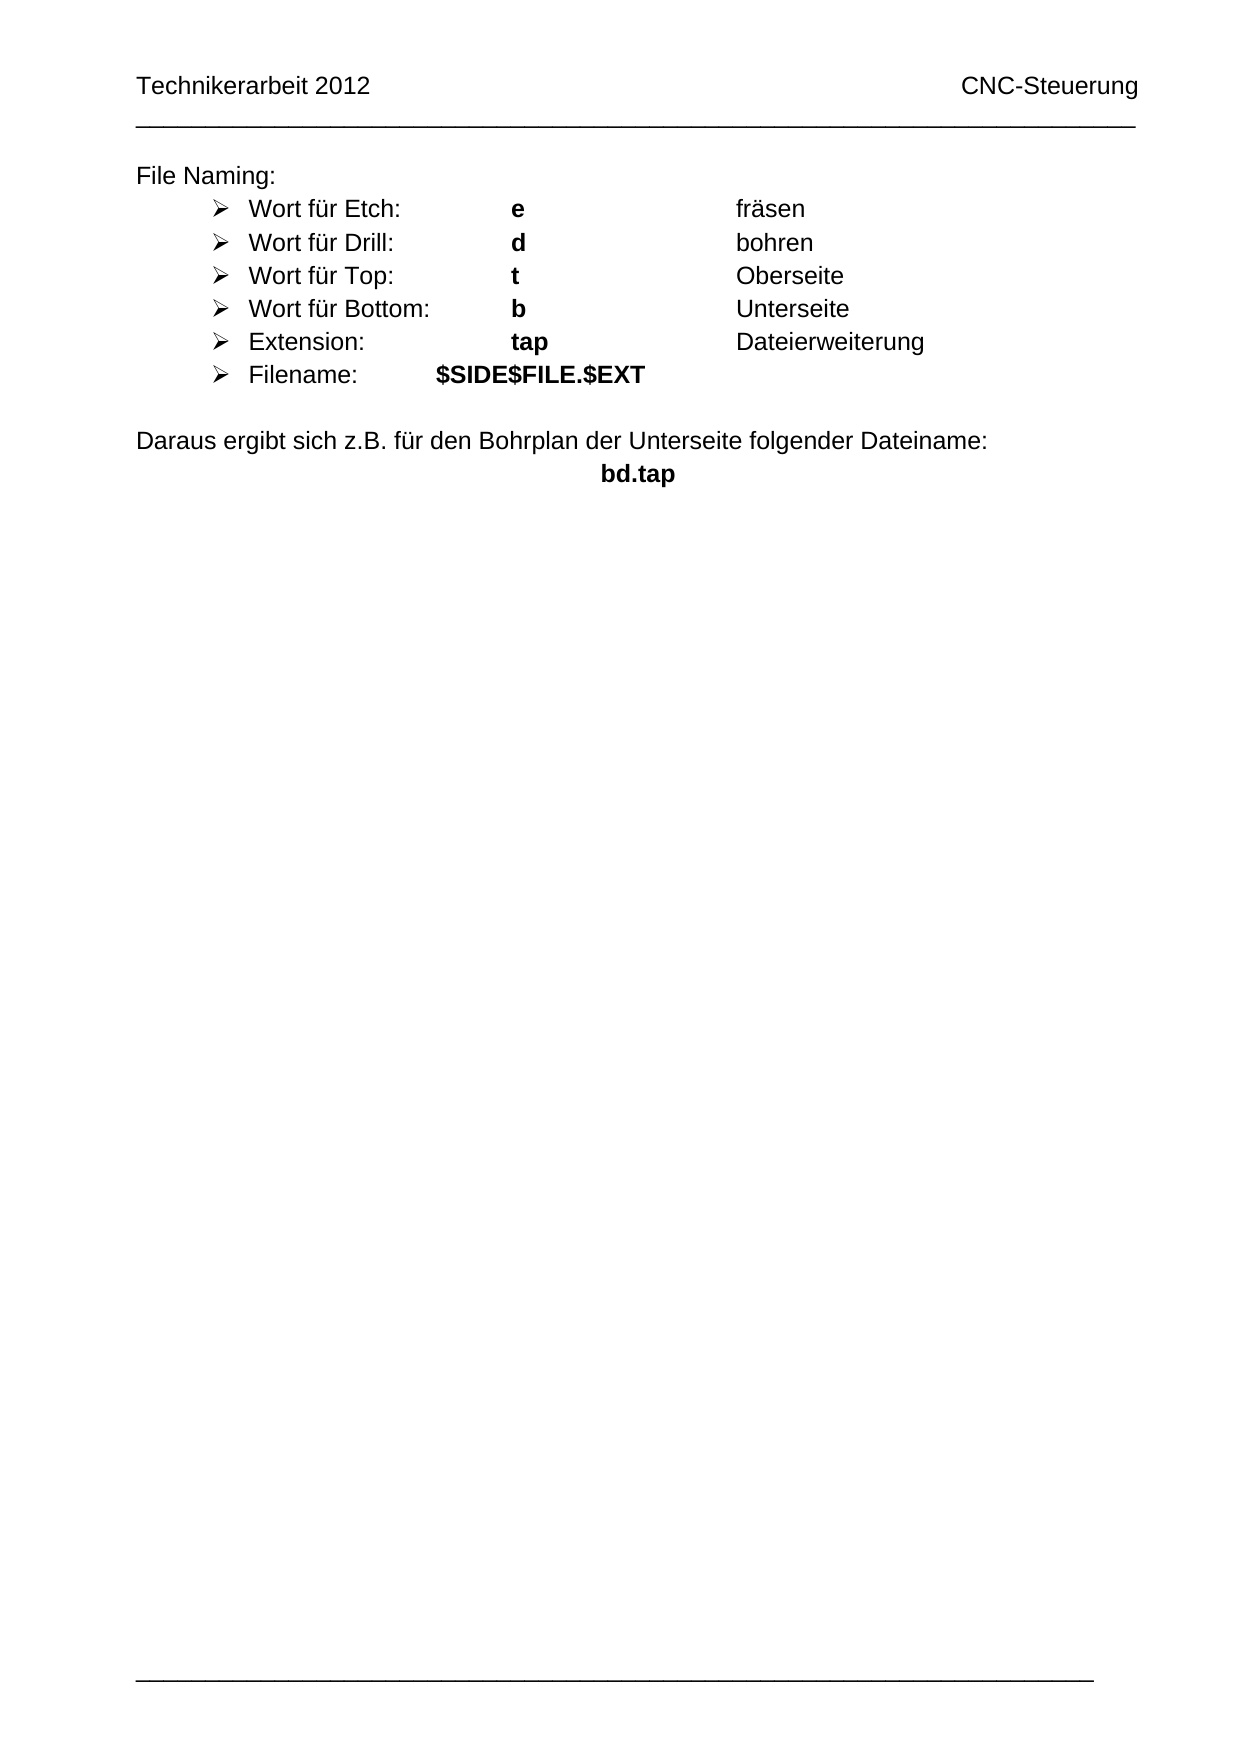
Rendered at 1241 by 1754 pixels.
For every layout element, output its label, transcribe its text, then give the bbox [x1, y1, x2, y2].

list Wort für Etch: e fräsen [211, 194, 1140, 223]
list Wort für Top: t Oberseite [211, 261, 1140, 289]
text bd.tap [136, 459, 1140, 488]
list Wort für Drill: d bohren [211, 227, 1140, 256]
list Filename: $SIDE$FILE.$EXT [211, 360, 1140, 389]
list Extension: tap Dateierweiterung [211, 327, 1140, 356]
text File Naming: [136, 161, 1140, 190]
text Daraus ergibt sich z.B. für den Bohrplan der Unterseite folgender Dateiname: [136, 426, 1140, 455]
list Wort für Bottom: b Unterseite [211, 294, 1140, 323]
